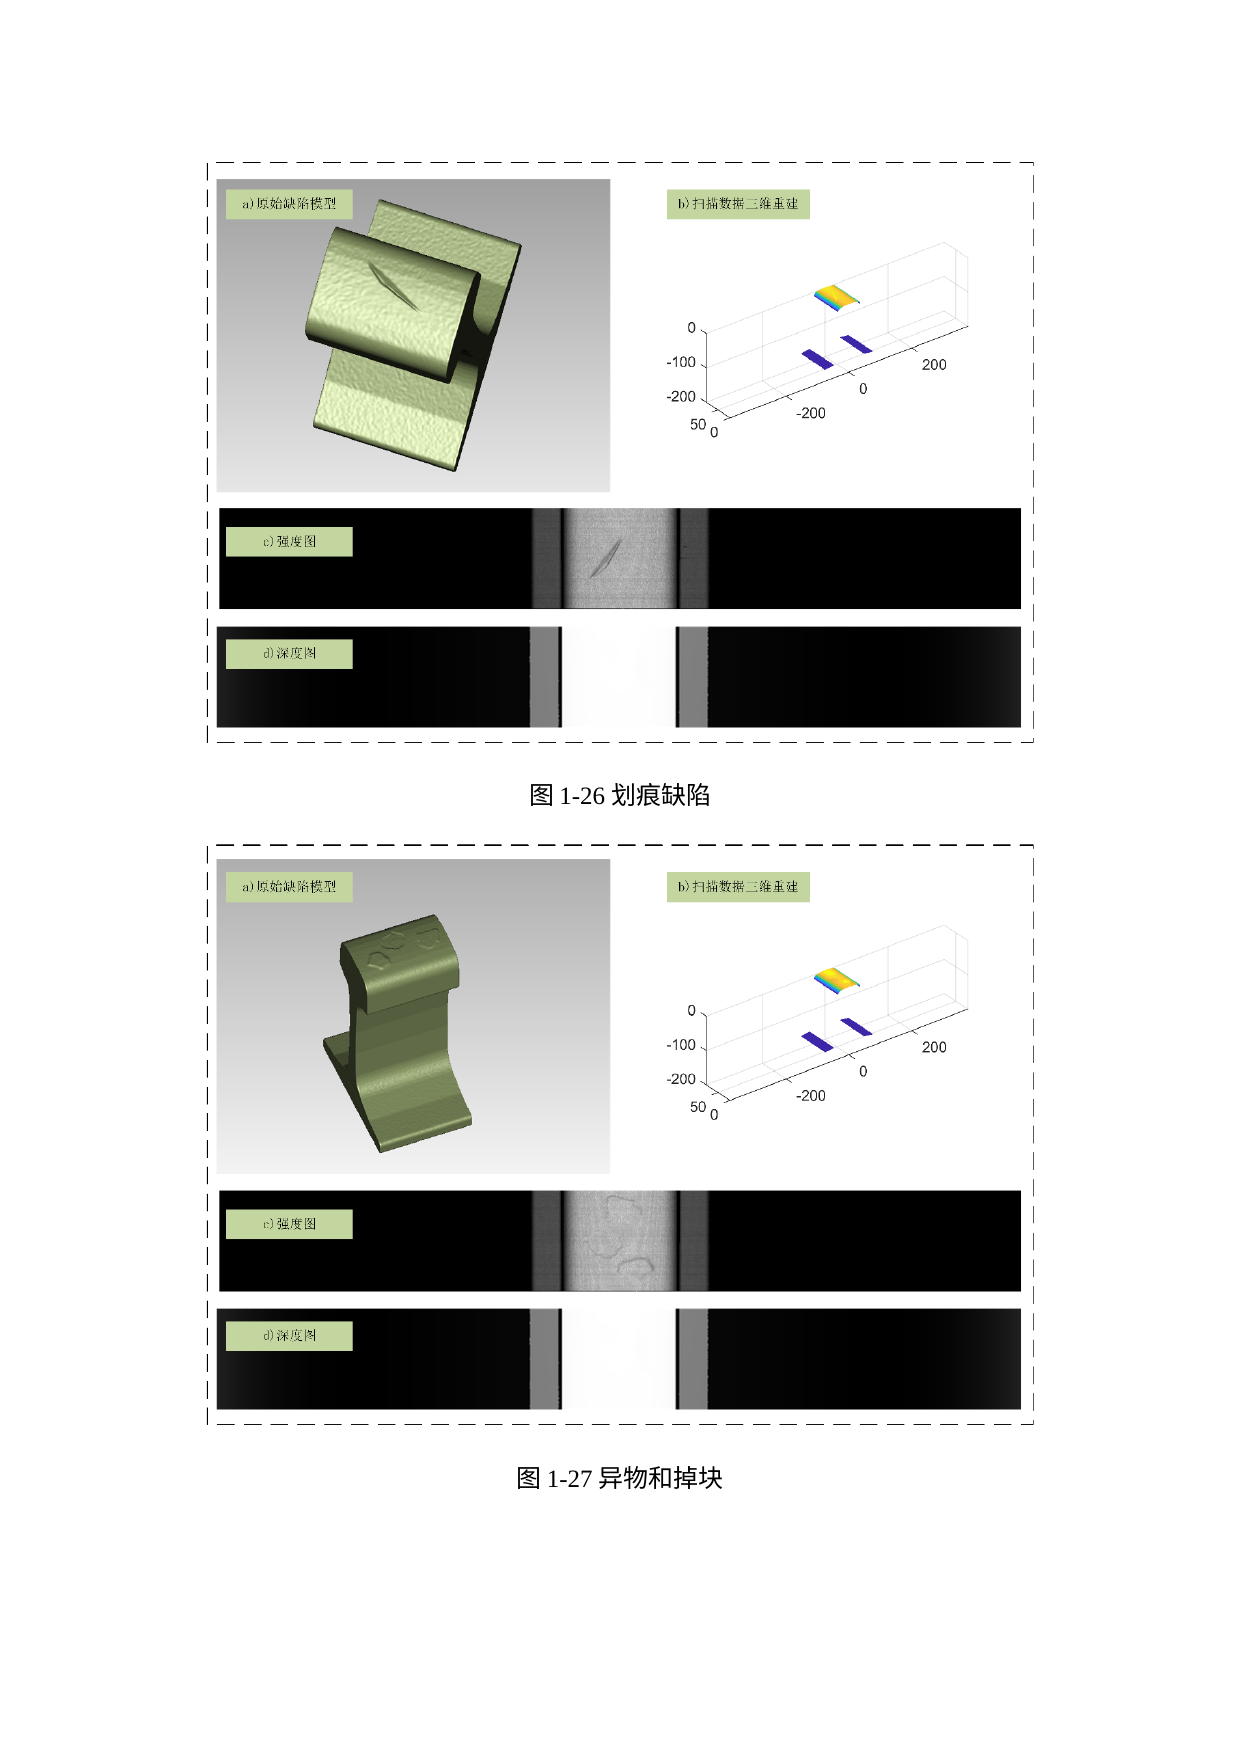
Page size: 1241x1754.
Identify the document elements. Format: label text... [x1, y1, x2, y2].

text 图1-27 异物和掉块 [187, 1444, 1053, 1509]
picture [206, 162, 1034, 743]
picture [206, 844, 1034, 1425]
text 图1-26 划痕缺陷 [187, 761, 1053, 826]
